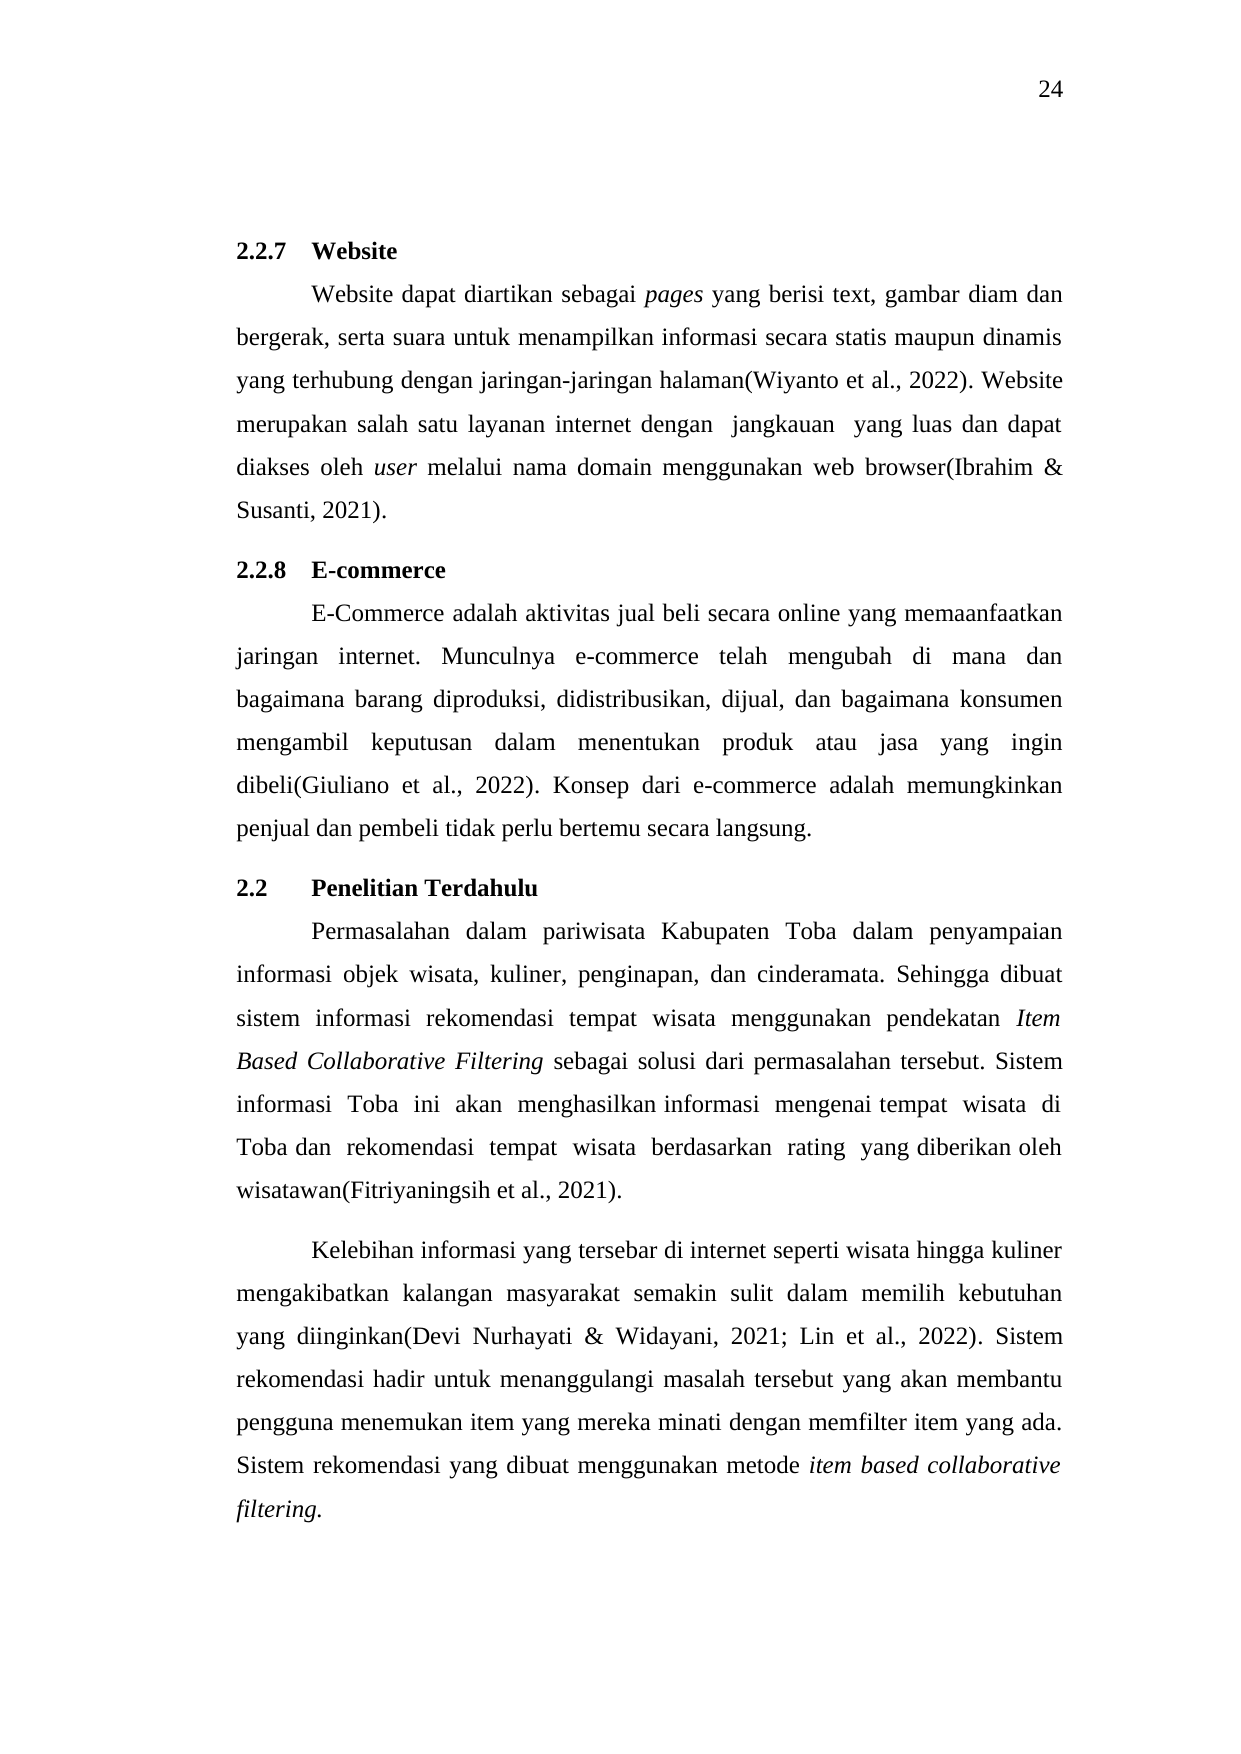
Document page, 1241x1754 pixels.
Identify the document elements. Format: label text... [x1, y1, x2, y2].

text Permasalahan dalam pariwisata Kabupaten Toba dalam penyampaian informasi objek wisata, kuliner, penginapan, dan cinderamata. Sehingga dibuat sistem informasi rekomendasi tempat wisata menggunakan pendekatan Item Based Collaborative Filtering sebagai solusi dari permasalahan tersebut. Sistem informasi Toba ini akan menghasilkan informasi mengenai tempat wisata di Toba dan rekomendasi tempat wisata berdasarkan rating yang diberikan oleh wisatawan. [236, 916, 1063, 1204]
text E-Commerce adalah aktivitas jual beli secara online yang memaanfaatkan jaringan internet. Munculnya e-commerce telah mengubah di mana dan bagaimana barang diproduksi, didistribusikan, dijual, dan bagaimana konsumen mengambil keputusan dalam menentukan produk atau jasa yang ingin dibeli. Konsep dari e-commerce adalah memungkinkan penjual dan pembeli tidak perlu bertemu secara langsung. [236, 598, 1063, 842]
subtitle Penelitian Terdahulu [236, 873, 1063, 902]
text Kelebihan informasi yang tersebar di internet seperti wisata hingga kuliner mengakibatkan kalangan masyarakat semakin sulit dalam memilih kebutuhan yang diinginkan. Sistem rekomendasi hadir untuk menanggulangi masalah tersebut yang akan membantu pengguna menemukan item yang mereka minati dengan memfilter item yang ada. Sistem rekomendasi yang dibuat menggunakan metode item based collaborative filtering. [236, 1235, 1063, 1522]
subtitle Website [236, 236, 1063, 265]
text Website dapat diartikan sebagai pages yang berisi text, gambar diam dan bergerak, serta suara untuk menampilkan informasi secara statis maupun dinamis yang terhubung dengan jaringan-jaringan halaman. Website merupakan salah satu layanan internet dengan jangkauan yang luas dan dapat diakses oleh user melalui nama domain menggunakan web browser. [236, 279, 1063, 524]
subtitle E-commerce [236, 555, 1063, 583]
